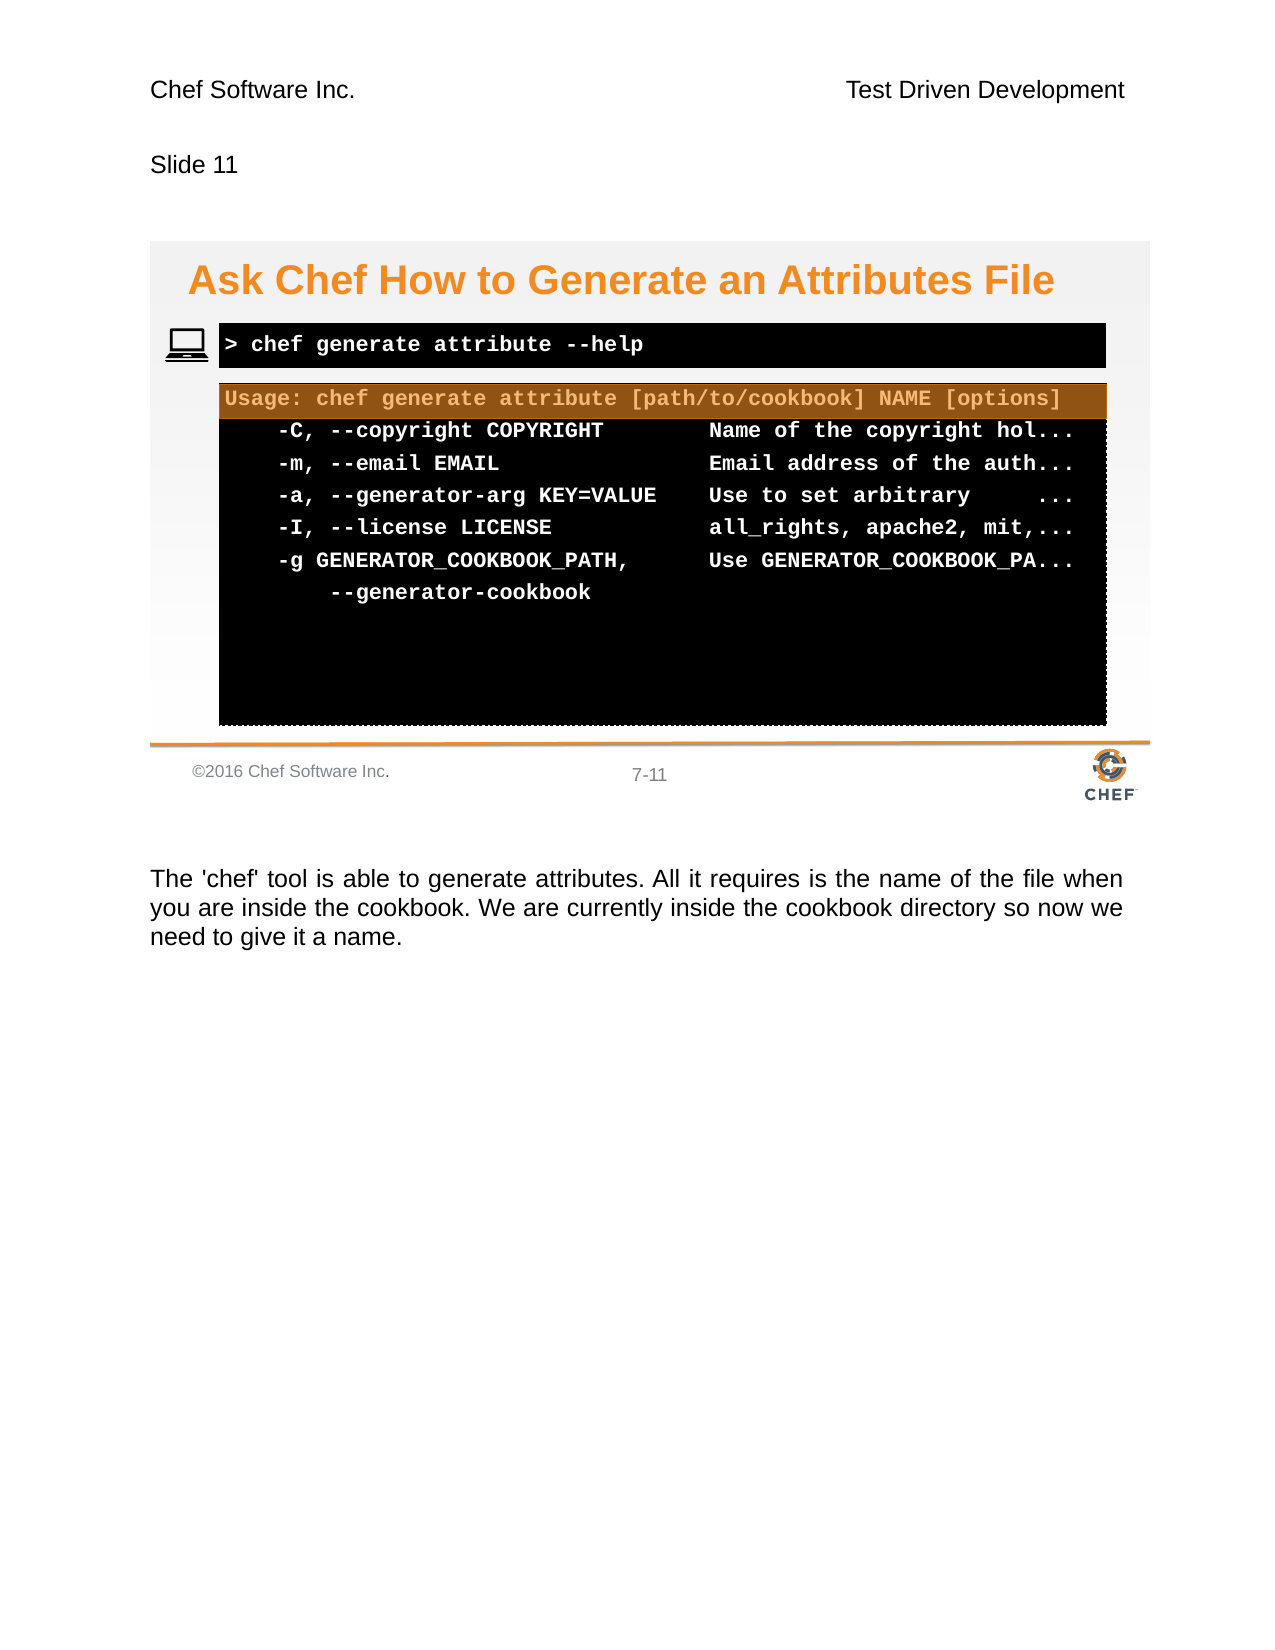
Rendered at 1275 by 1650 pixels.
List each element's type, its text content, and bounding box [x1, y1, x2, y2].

text Slide 11 [150, 150, 1125, 179]
text The 'chef' tool is able to generate attributes. All it requires is the name of the file when you are inside the cookbook. We are currently inside the cookbook directory so now we need to give it a name. [150, 864, 1125, 950]
